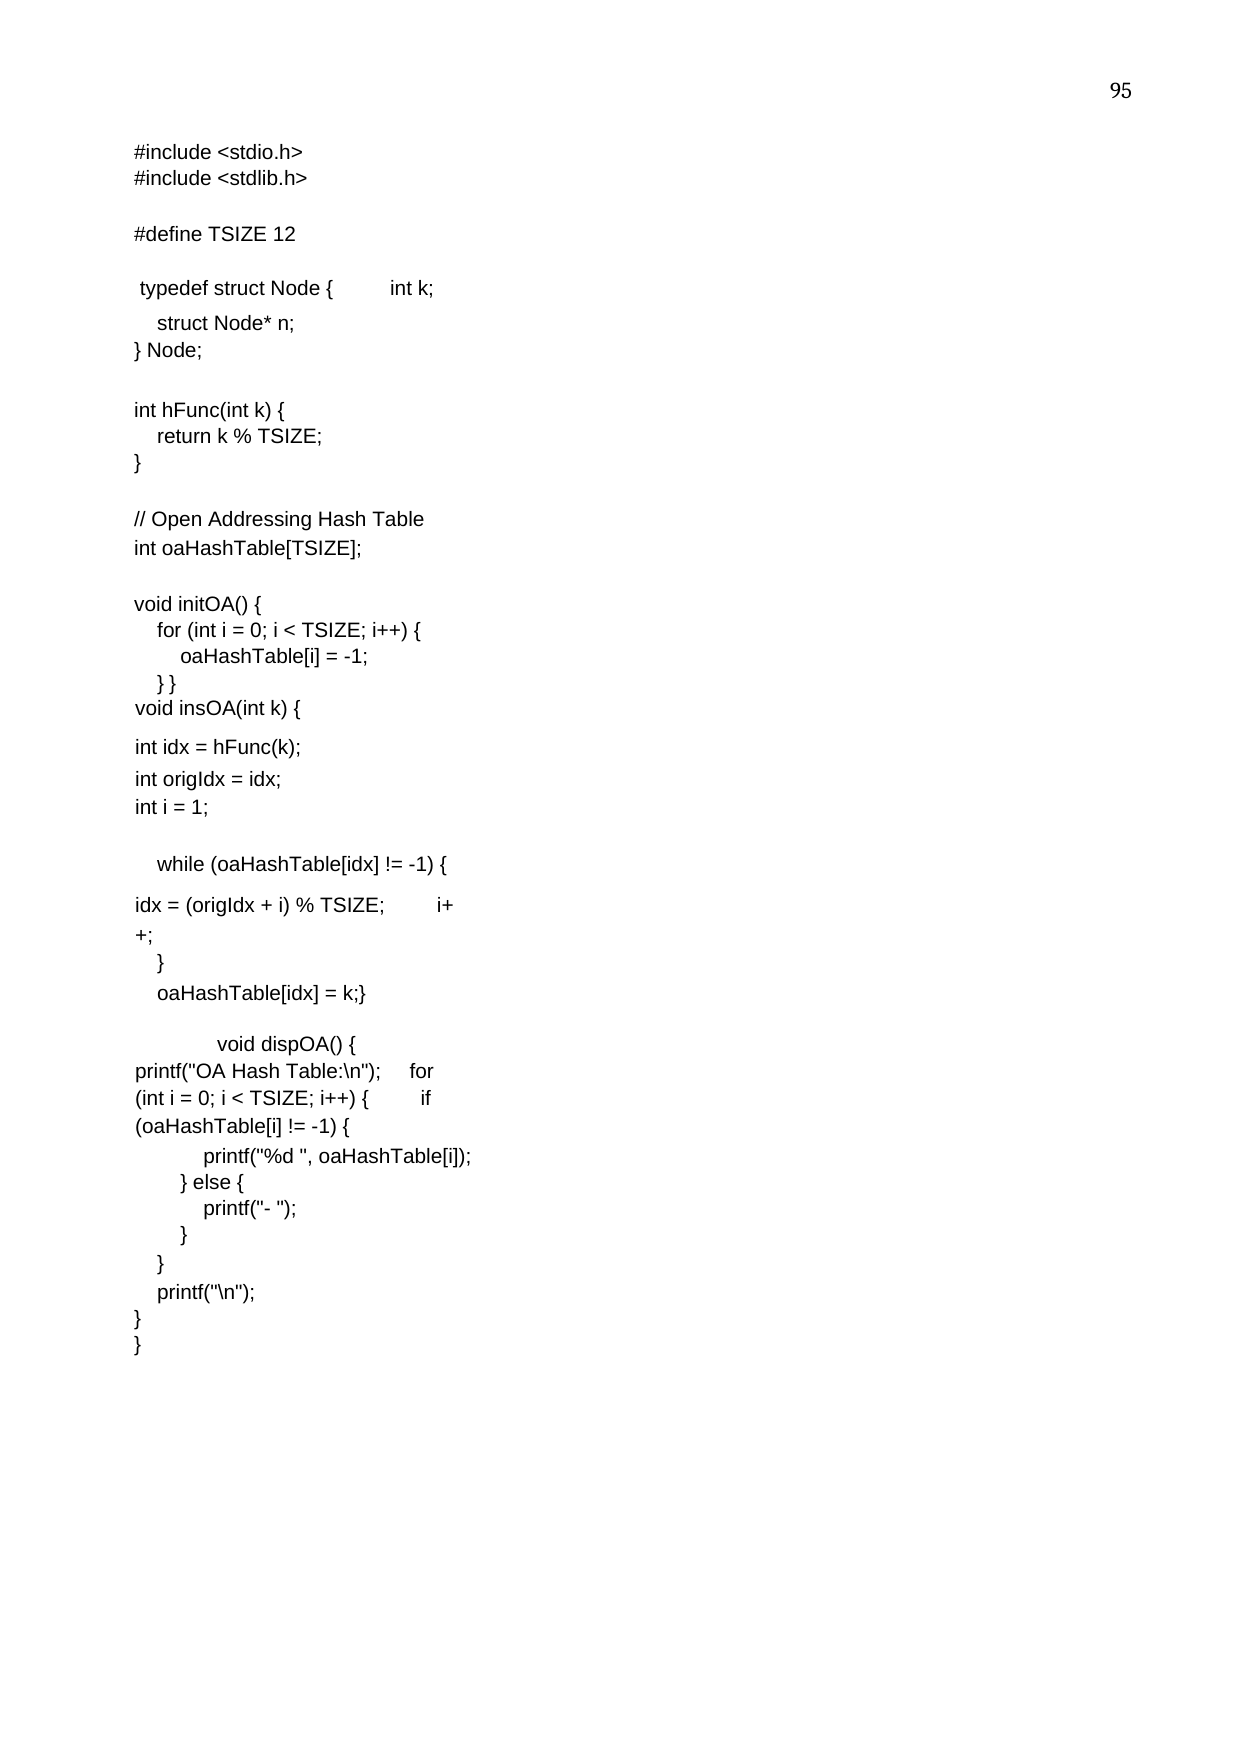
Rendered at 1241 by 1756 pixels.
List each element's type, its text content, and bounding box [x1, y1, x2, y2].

text oaHashTable[idx] = k;} [134, 981, 711, 1005]
text #include <stdio.h> [134, 139, 711, 163]
text return k % TSIZE; [134, 424, 711, 448]
text } [134, 950, 711, 974]
text printf("%d ", oaHashTable[i]); [134, 1144, 711, 1168]
text oaHashTable[i] = -1; [134, 644, 711, 668]
text #include <stdlib.h> [134, 166, 711, 189]
text int hFunc(int k) { [134, 398, 711, 422]
text } [134, 1306, 1136, 1330]
text } [134, 1222, 711, 1246]
text void initOA() { [134, 592, 711, 616]
text void dispOA() { printf("OA Hash Table:\n"); for (int i = 0; i < TSIZE; i++) { if (oaHashTable[i] != -1) { [134, 1032, 437, 1138]
text int oaHashTable[TSIZE]; [134, 536, 711, 560]
text } [134, 1251, 1136, 1275]
text printf("\n"); [134, 1280, 711, 1304]
text } [134, 1332, 711, 1356]
text } [134, 450, 1136, 474]
text // Open Addressing Hash Table [134, 506, 711, 530]
text } Node; [134, 337, 1136, 361]
text } else { [134, 1170, 1136, 1194]
text typedef struct Node { int k; [134, 276, 711, 299]
text for (int i = 0; i < TSIZE; i++) { [134, 618, 711, 642]
text } } void insOA(int k) { int idx = hFunc(k); int origIdx = idx; int i = 1; [134, 670, 324, 820]
text struct Node* n; [134, 311, 711, 335]
text printf("- "); [134, 1196, 1136, 1220]
text #define TSIZE 12 [134, 222, 711, 246]
text while (oaHashTable[idx] != -1) { idx = (origIdx + i) % TSIZE; i++; [134, 852, 466, 948]
